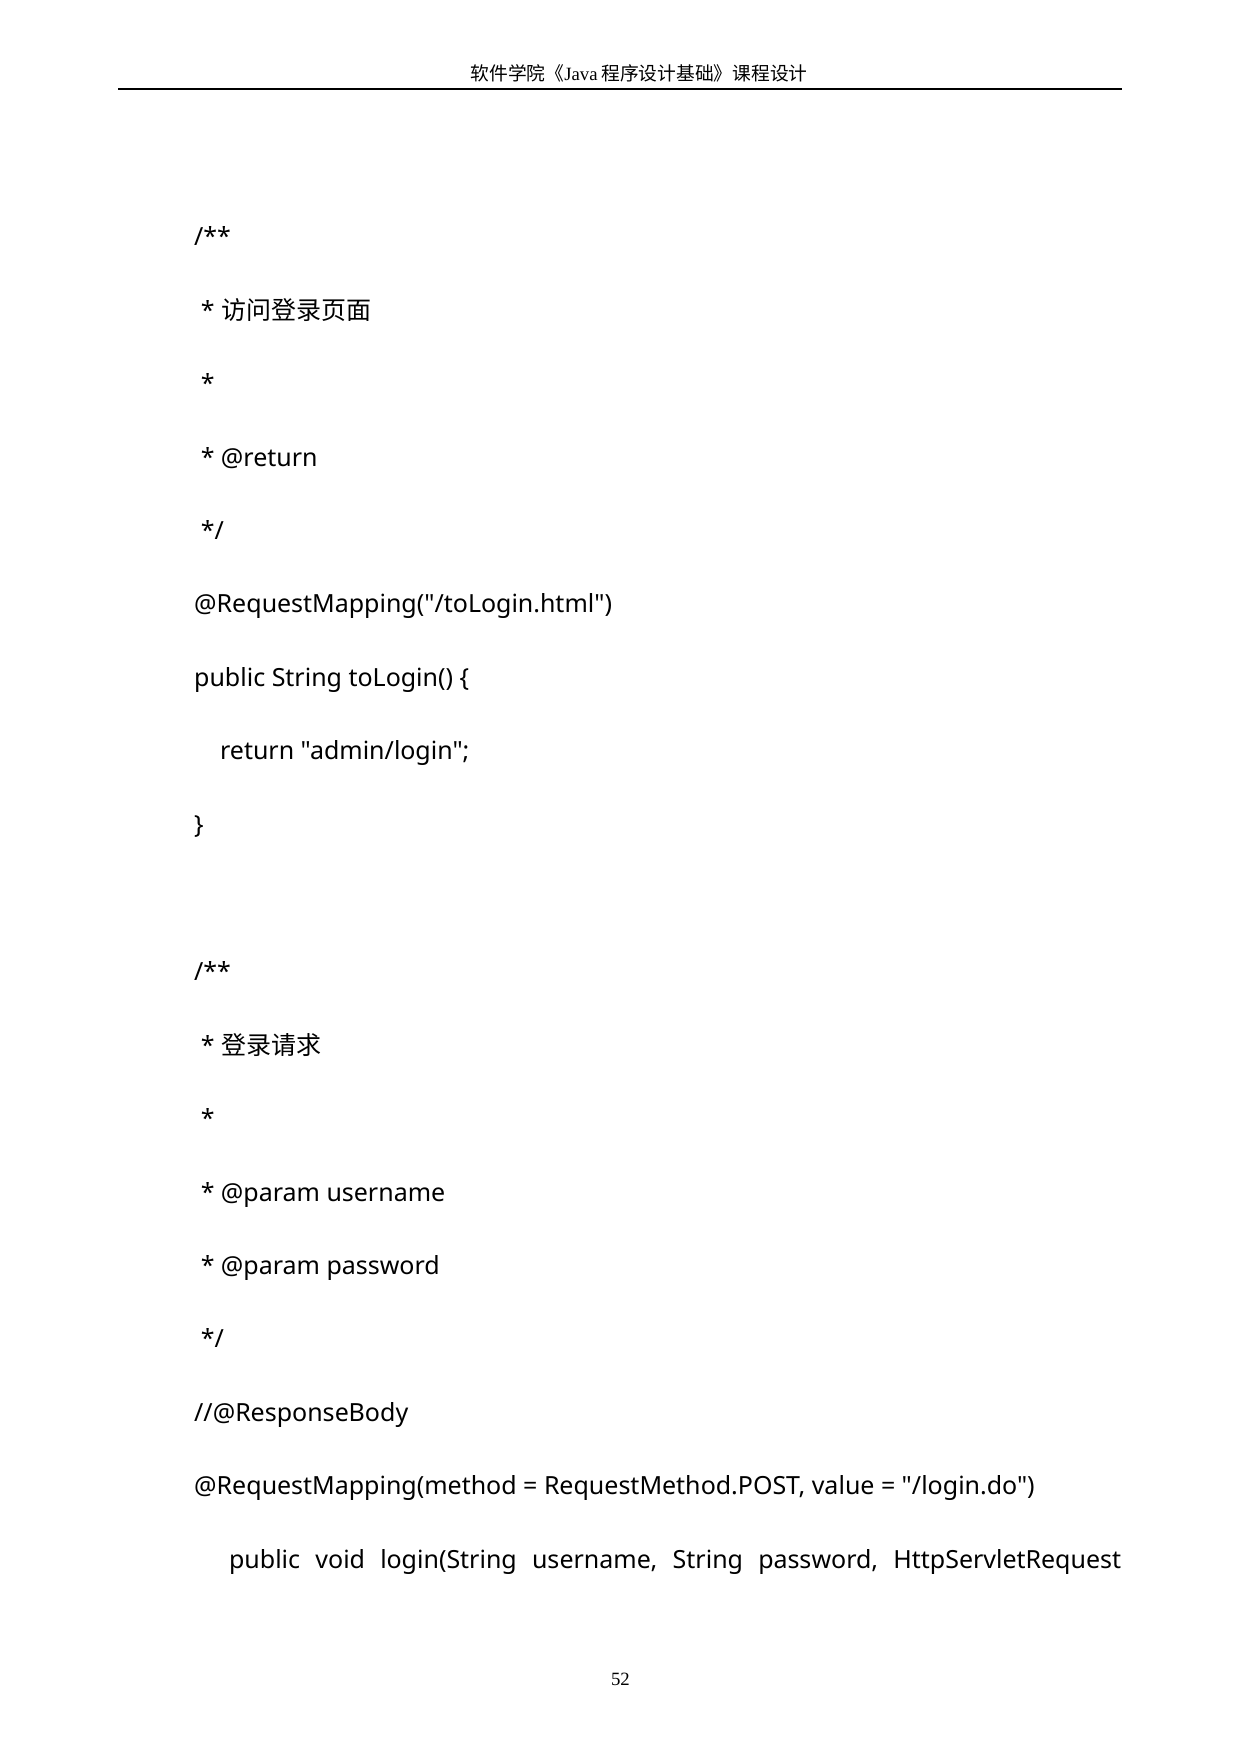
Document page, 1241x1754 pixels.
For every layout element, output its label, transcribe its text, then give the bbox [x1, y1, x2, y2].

text * [118, 1085, 1122, 1150]
text */ [118, 1306, 1122, 1371]
text //@ResponseBody [118, 1379, 1122, 1444]
text /** [118, 938, 1122, 1003]
text * @return [118, 424, 1122, 489]
text /** [118, 203, 1122, 268]
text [118, 1526, 1122, 1591]
text public String toLogin() { [118, 644, 1122, 709]
text * 登录请求 [118, 1011, 1122, 1076]
text * @param password [118, 1232, 1122, 1297]
text */ [118, 497, 1122, 562]
text } [118, 791, 1122, 856]
text @RequestMapping(method = RequestMethod.POST, value = "/login.do") [118, 1453, 1122, 1518]
text * @param username [118, 1159, 1122, 1224]
text @RequestMapping("/toLogin.html") [118, 571, 1122, 636]
text * 访问登录页面 [118, 276, 1122, 341]
text * [118, 350, 1122, 415]
text return "admin/login"; [118, 718, 1122, 783]
